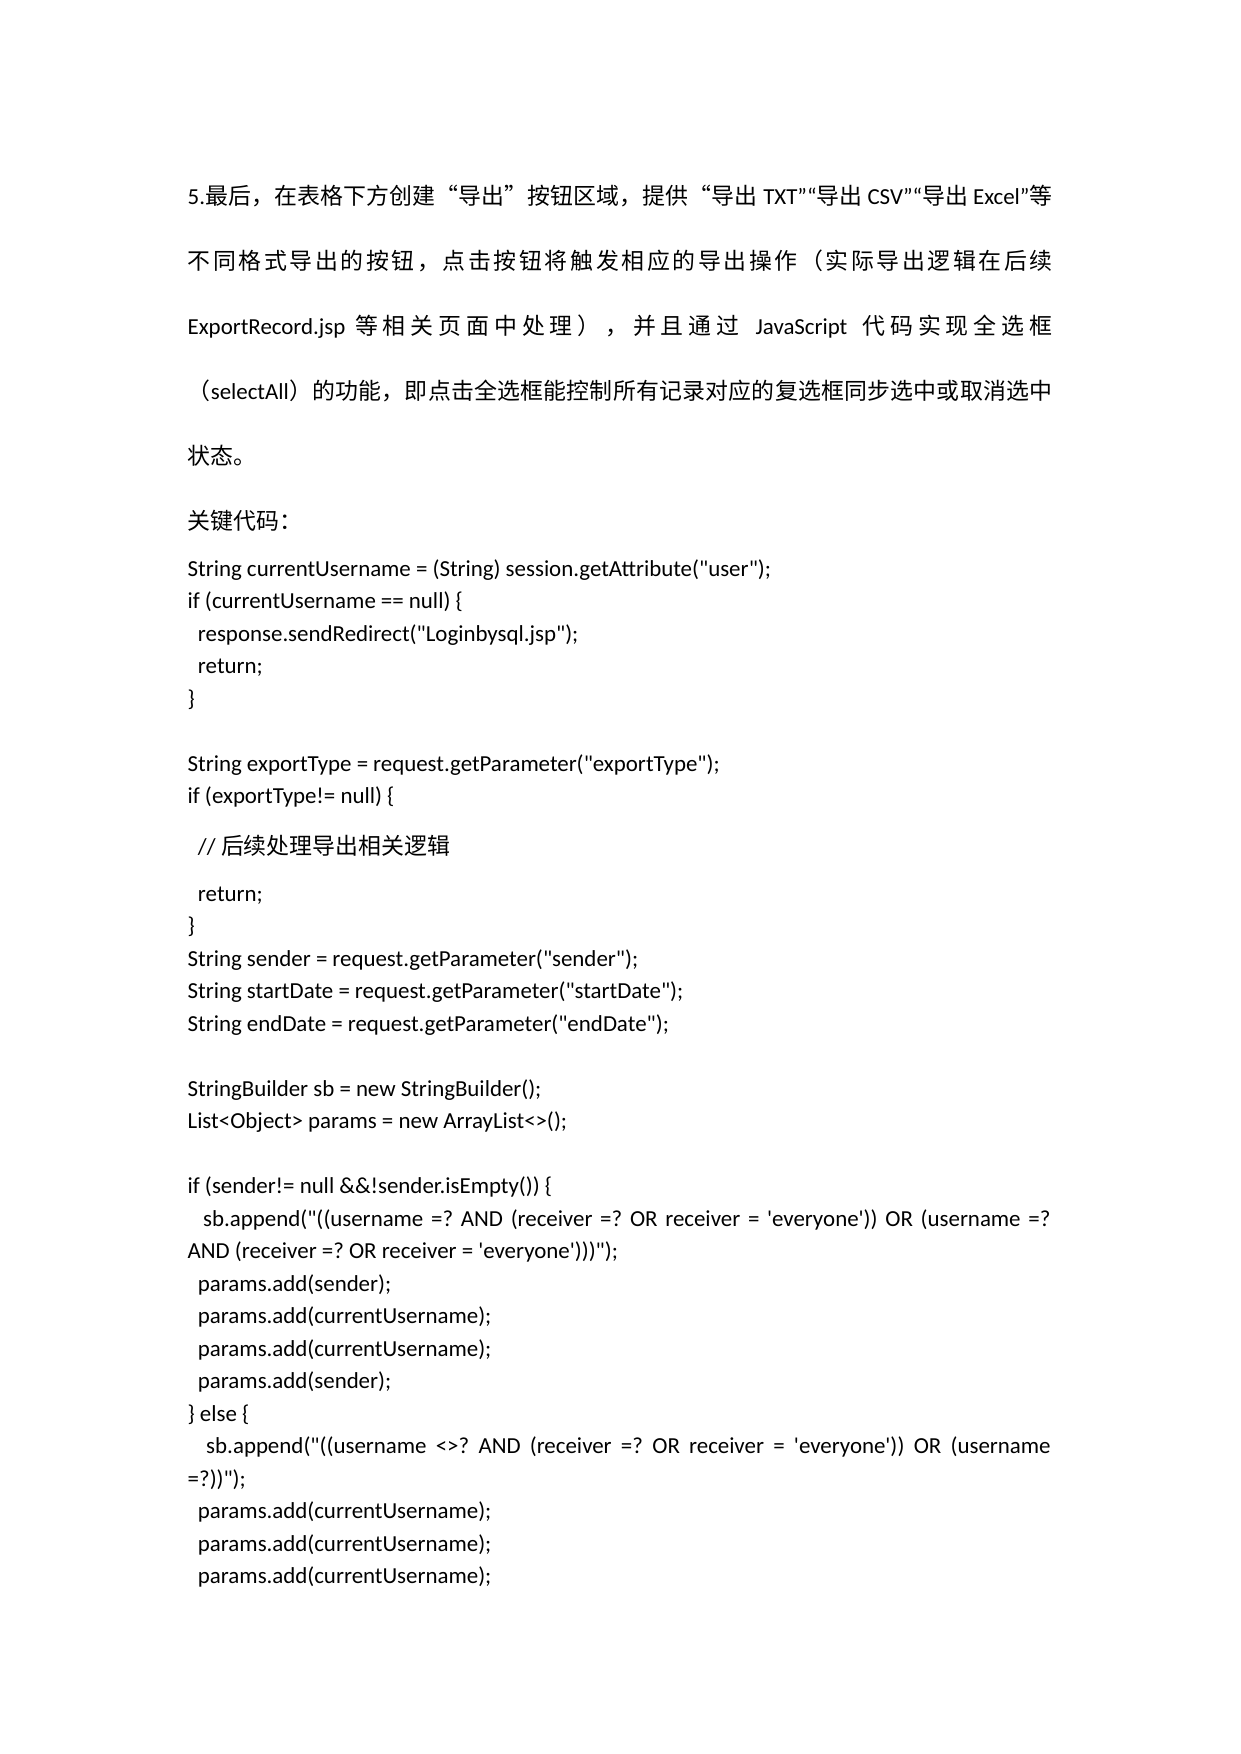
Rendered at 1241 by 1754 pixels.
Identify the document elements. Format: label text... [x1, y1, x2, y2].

list response.sendRedirect("Loginbysql.jsp"); [187, 617, 1053, 649]
list String currentUsername = (String) session.getAttribute("user"); [187, 552, 1053, 584]
list String sender = request.getParameter("sender"); [187, 942, 1053, 974]
list } else { [187, 1397, 1053, 1429]
list List<Object> params = new ArrayList<>(); [187, 1104, 1053, 1137]
list params.add(sender); [187, 1364, 1053, 1397]
list String startDate = request.getParameter("startDate"); [187, 974, 1053, 1007]
list params.add(currentUsername); [187, 1494, 1053, 1527]
list params.add(currentUsername); [187, 1299, 1053, 1332]
list 5.最后，在表格下方创建“导出”按钮区域，提供“导出TXT”“导出CSV”“导出Excel”等不同格式导出的按钮，点击按钮将触发相应的导出操作（实际导出逻辑在后续ExportRecord.jsp等相关页面中处理），并且通过 JavaScript 代码实现全选框（selectAll）的功能，即点击全选框能控制所有记录对应的复选框同步选中或取消选中状态。 [187, 162, 1053, 487]
list params.add(sender); [187, 1267, 1053, 1299]
list return; [187, 649, 1053, 682]
list } [187, 909, 1053, 942]
list } [187, 682, 1053, 714]
list // 后续处理导出相关逻辑 [187, 812, 1053, 877]
list params.add(currentUsername); [187, 1332, 1053, 1364]
list params.add(currentUsername); [187, 1527, 1053, 1559]
list params.add(currentUsername); [187, 1559, 1053, 1592]
list String exportType = request.getParameter("exportType"); [187, 747, 1053, 779]
list if (currentUsername == null) { [187, 584, 1053, 617]
list return; [187, 877, 1053, 909]
list StringBuilder sb = new StringBuilder(); [187, 1072, 1053, 1104]
list sb.append("((username <>? AND (receiver =? OR receiver = 'everyone')) OR (username =?))"); [187, 1429, 1053, 1494]
list if (exportType!= null) { [187, 779, 1053, 812]
list if (sender!= null &&!sender.isEmpty()) { [187, 1169, 1053, 1202]
list sb.append("((username =? AND (receiver =? OR receiver = 'everyone')) OR (username =? AND (receiver =? OR receiver = 'everyone')))"); [187, 1202, 1053, 1267]
list String endDate = request.getParameter("endDate"); [187, 1007, 1053, 1039]
list 关键代码： [187, 487, 1053, 552]
